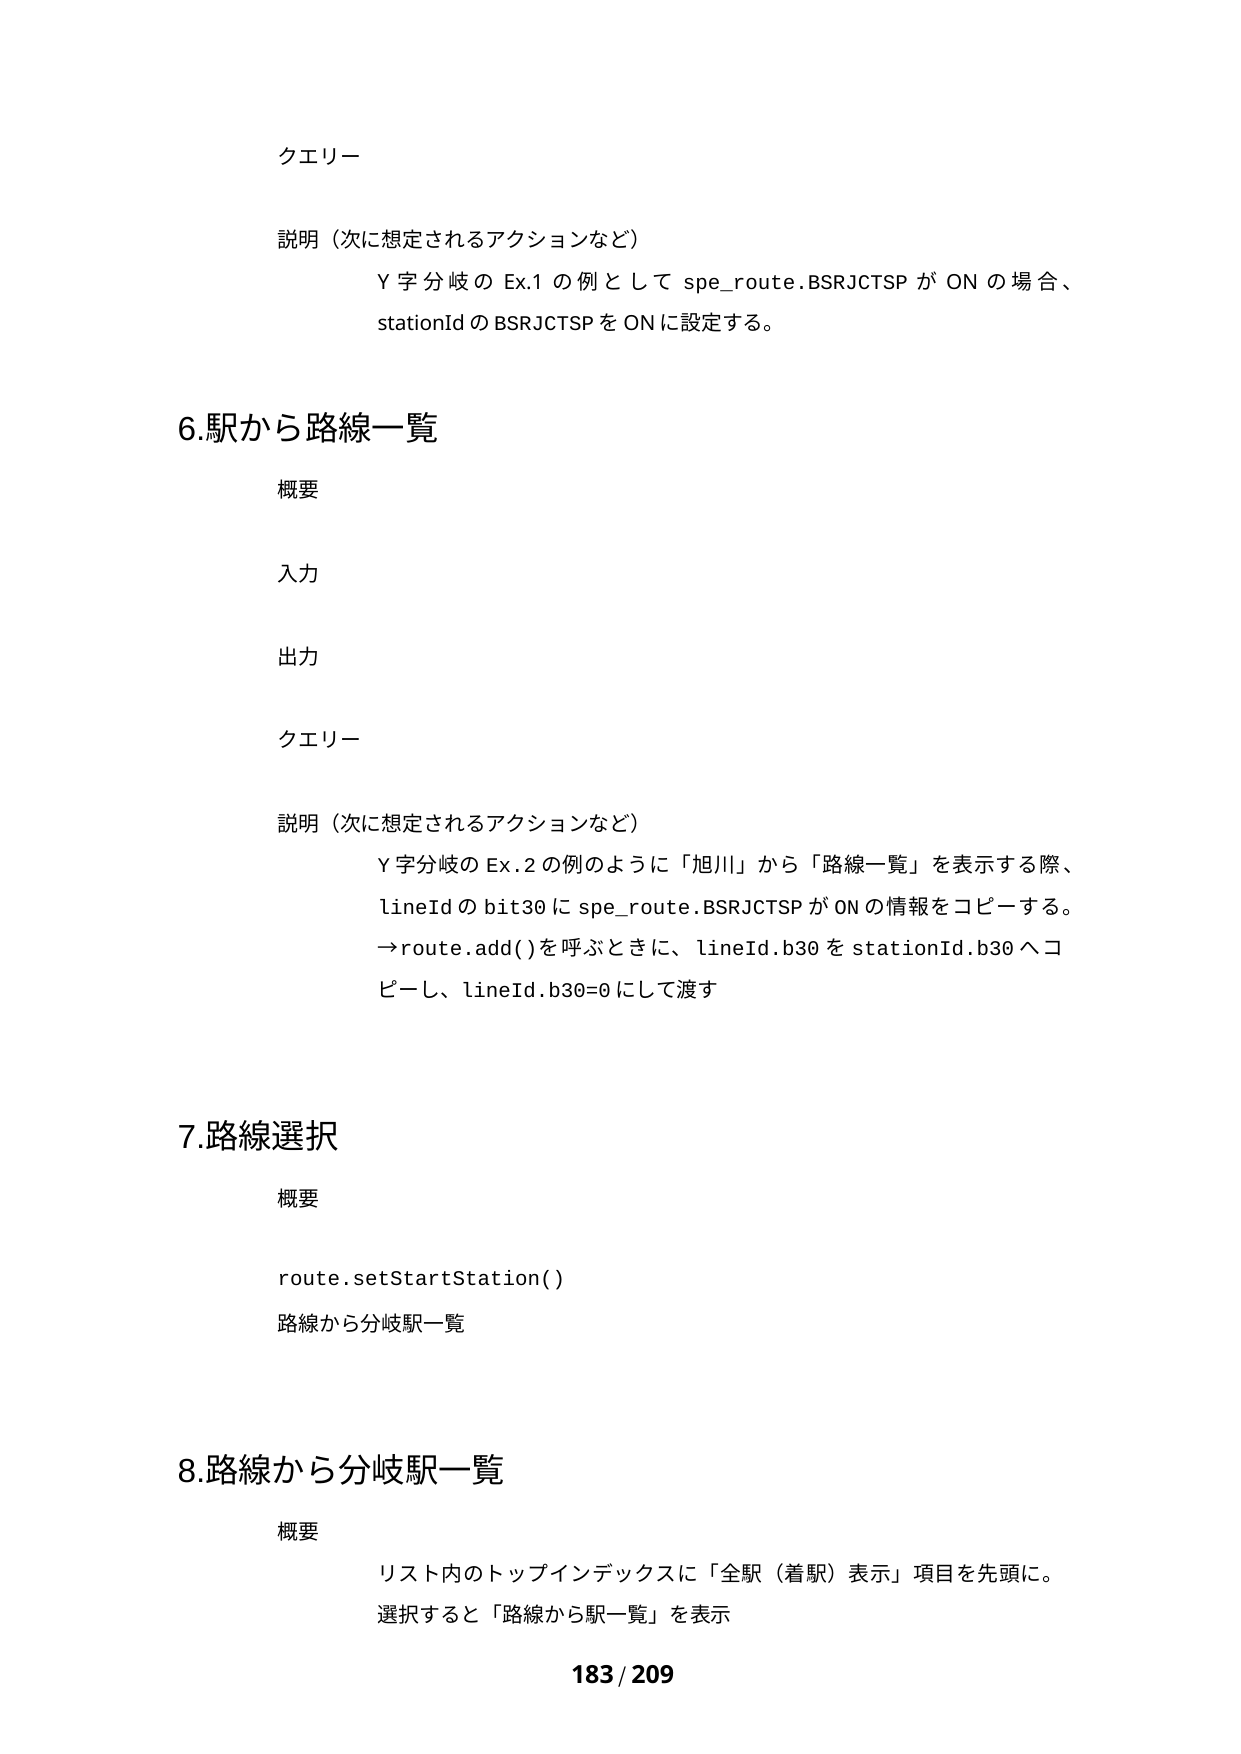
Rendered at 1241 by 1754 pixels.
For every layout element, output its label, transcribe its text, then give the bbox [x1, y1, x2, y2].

text 入力 [277, 551, 1063, 593]
text 概要 [277, 1176, 1063, 1218]
text 路線から分岐駅一覧 [277, 1301, 1063, 1343]
text route.setStartStation() [277, 1259, 1063, 1301]
text 出力 [277, 634, 1063, 676]
text Y字分岐のEx.2の例のように「旭川」から「路線一覧」を表示する際、lineIdのbit30にspe_route.BSRJCTSPがONの情報をコピーする。→route.add()を呼ぶときに、lineId.b30をstationId.b30へコピーし、lineId.b30=0にして渡す [377, 843, 1063, 1009]
subtitle 8.路線から分岐駅一覧 [177, 1426, 1063, 1509]
text 説明（次に想定されるアクションなど） [277, 801, 1063, 843]
text 説明（次に想定されるアクションなど） [277, 218, 1063, 259]
text Y字分岐のEx.1の例としてspe_route.BSRJCTSPがONの場合、stationIdのBSRJCTSPをONに設定する。 [377, 259, 1063, 343]
text 概要 [277, 1509, 1063, 1551]
text クエリー [277, 134, 1063, 176]
subtitle 6.駅から路線一覧 [177, 384, 1063, 468]
subtitle 7.路線選択 [177, 1093, 1063, 1176]
text リスト内のトップインデックスに「全駅（着駅）表示」項目を先頭に。選択すると「路線から駅一覧」を表示 [377, 1551, 1063, 1634]
text クエリー [277, 718, 1063, 759]
text 概要 [277, 468, 1063, 509]
